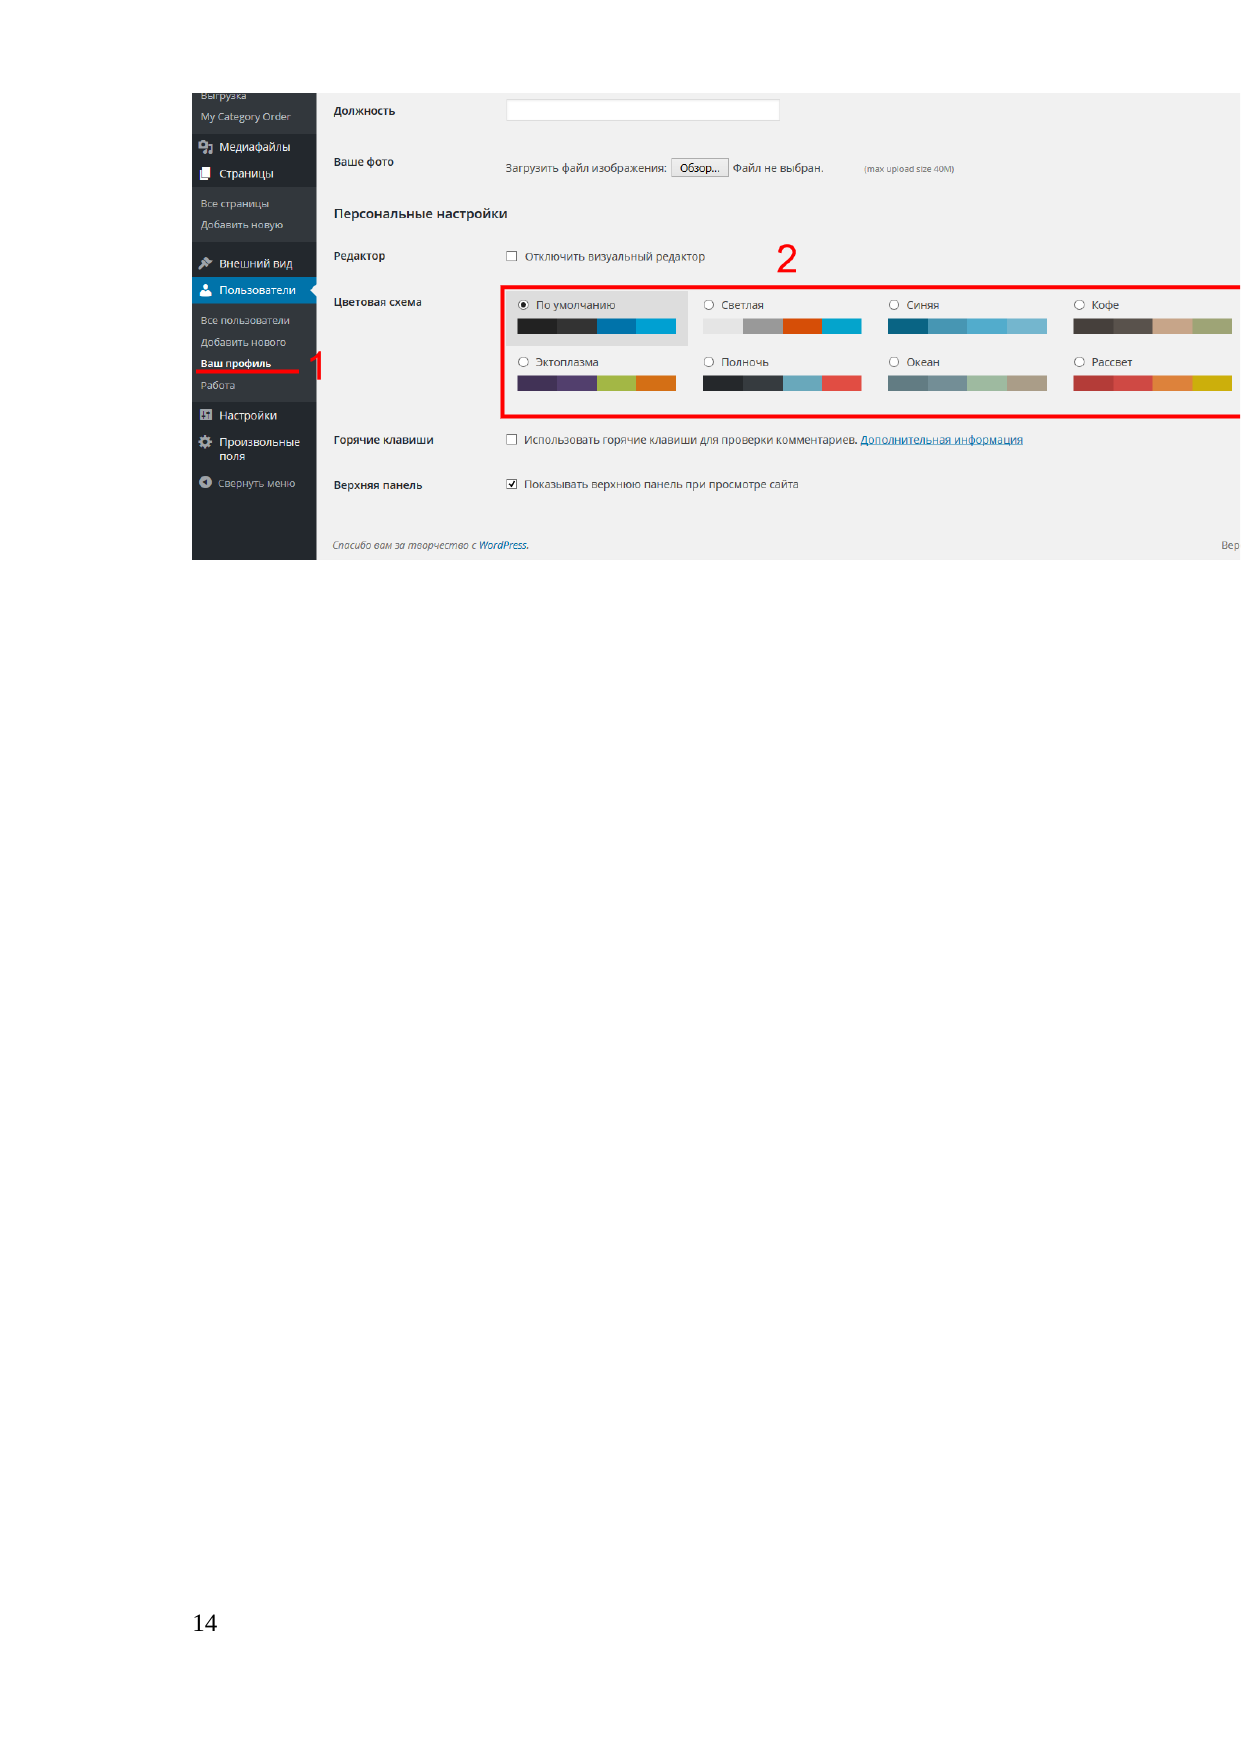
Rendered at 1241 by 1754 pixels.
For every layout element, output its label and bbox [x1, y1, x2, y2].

picture [192, 93, 1241, 560]
picture [201, 291, 211, 296]
